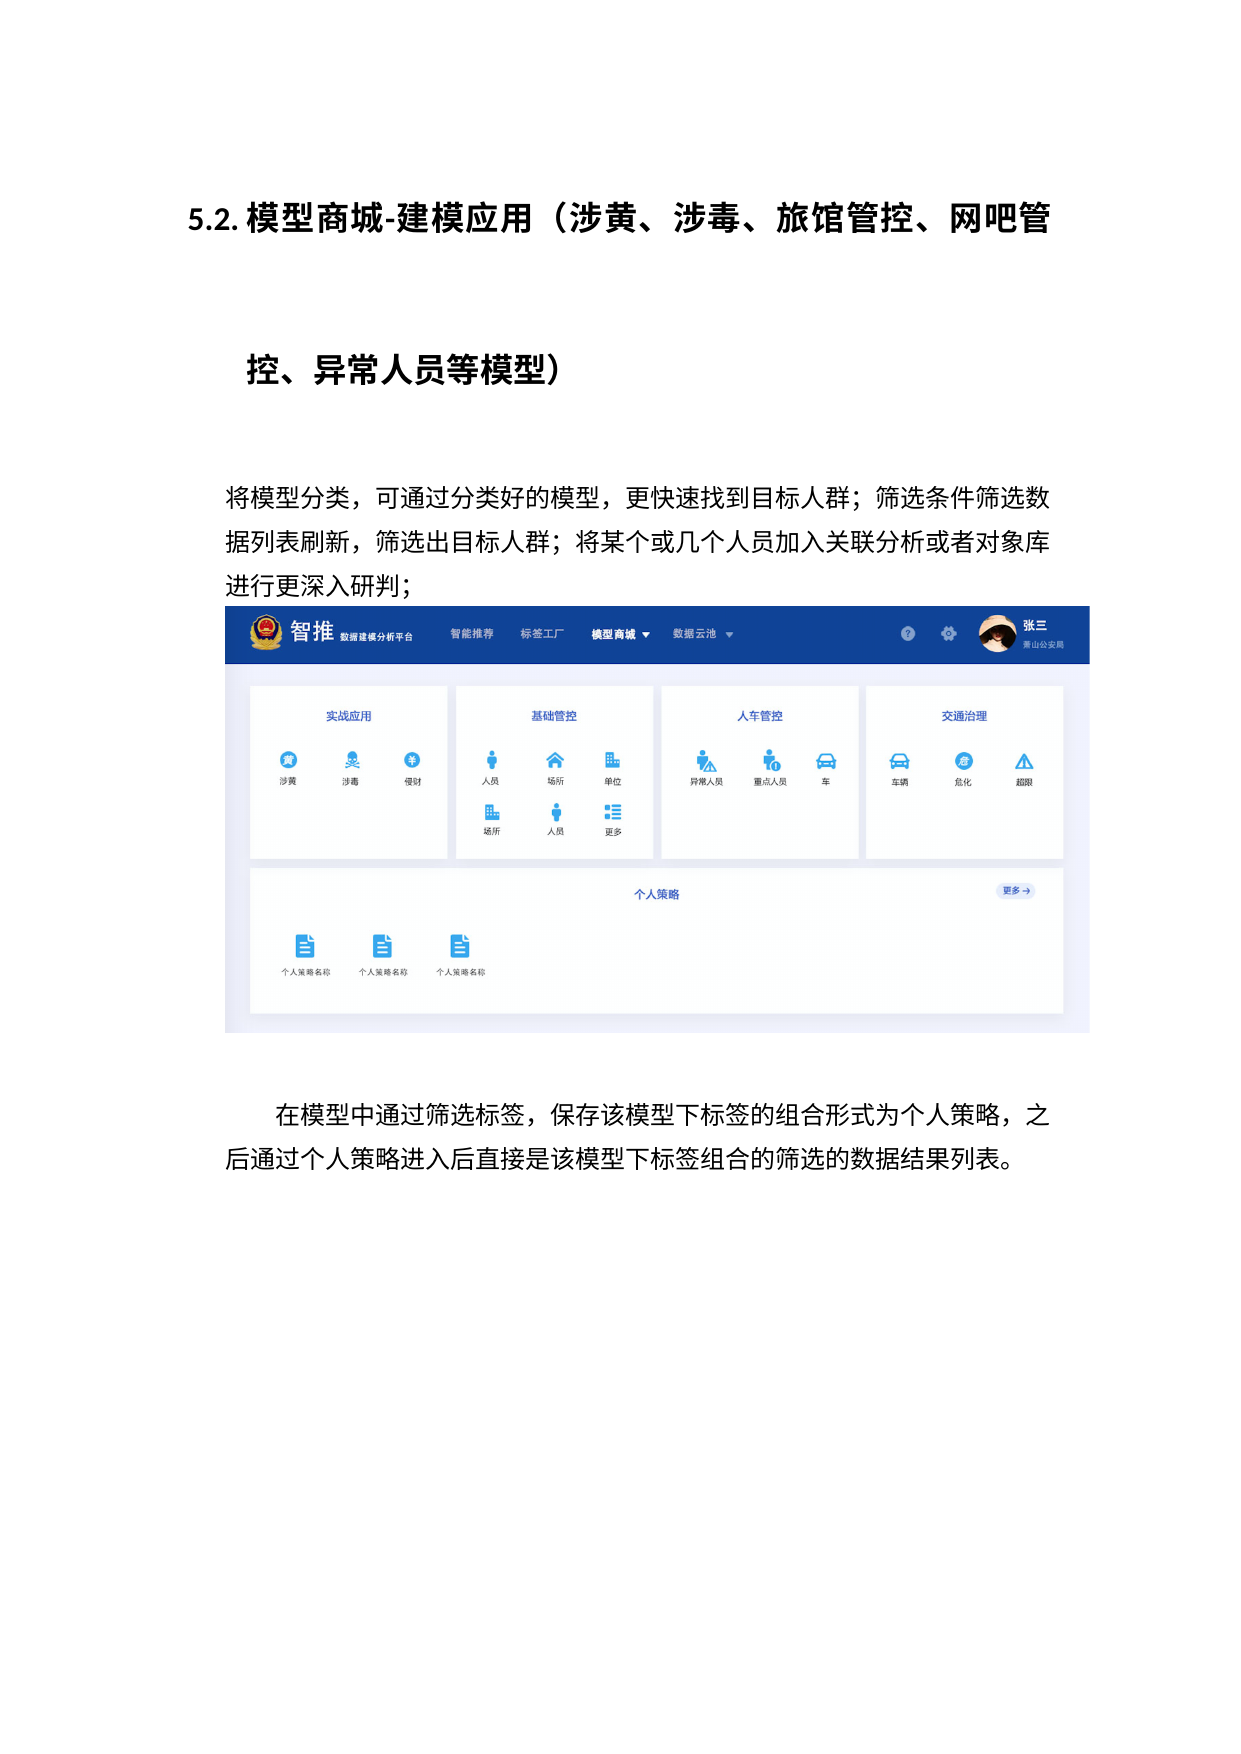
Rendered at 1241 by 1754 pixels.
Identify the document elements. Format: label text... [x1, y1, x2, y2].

list 在模型中通过筛选标签，保存该模型下标签的组合形式为个人策略，之后通过个人策略进入后直接是该模型下标签组合的筛选的数据结果列表。 [225, 1092, 1053, 1180]
picture [225, 606, 1090, 1033]
subtitle 模型商城-建模应用（涉黄、涉毒、旅馆管控、网吧管控、异常人员等模型） [187, 172, 1053, 412]
list 将模型分类，可通过分类好的模型，更快速找到目标人群；筛选条件筛选数据列表刷新，筛选出目标人群；将某个或几个人员加入关联分析或者对象库进行更深入研判； [225, 475, 1053, 606]
